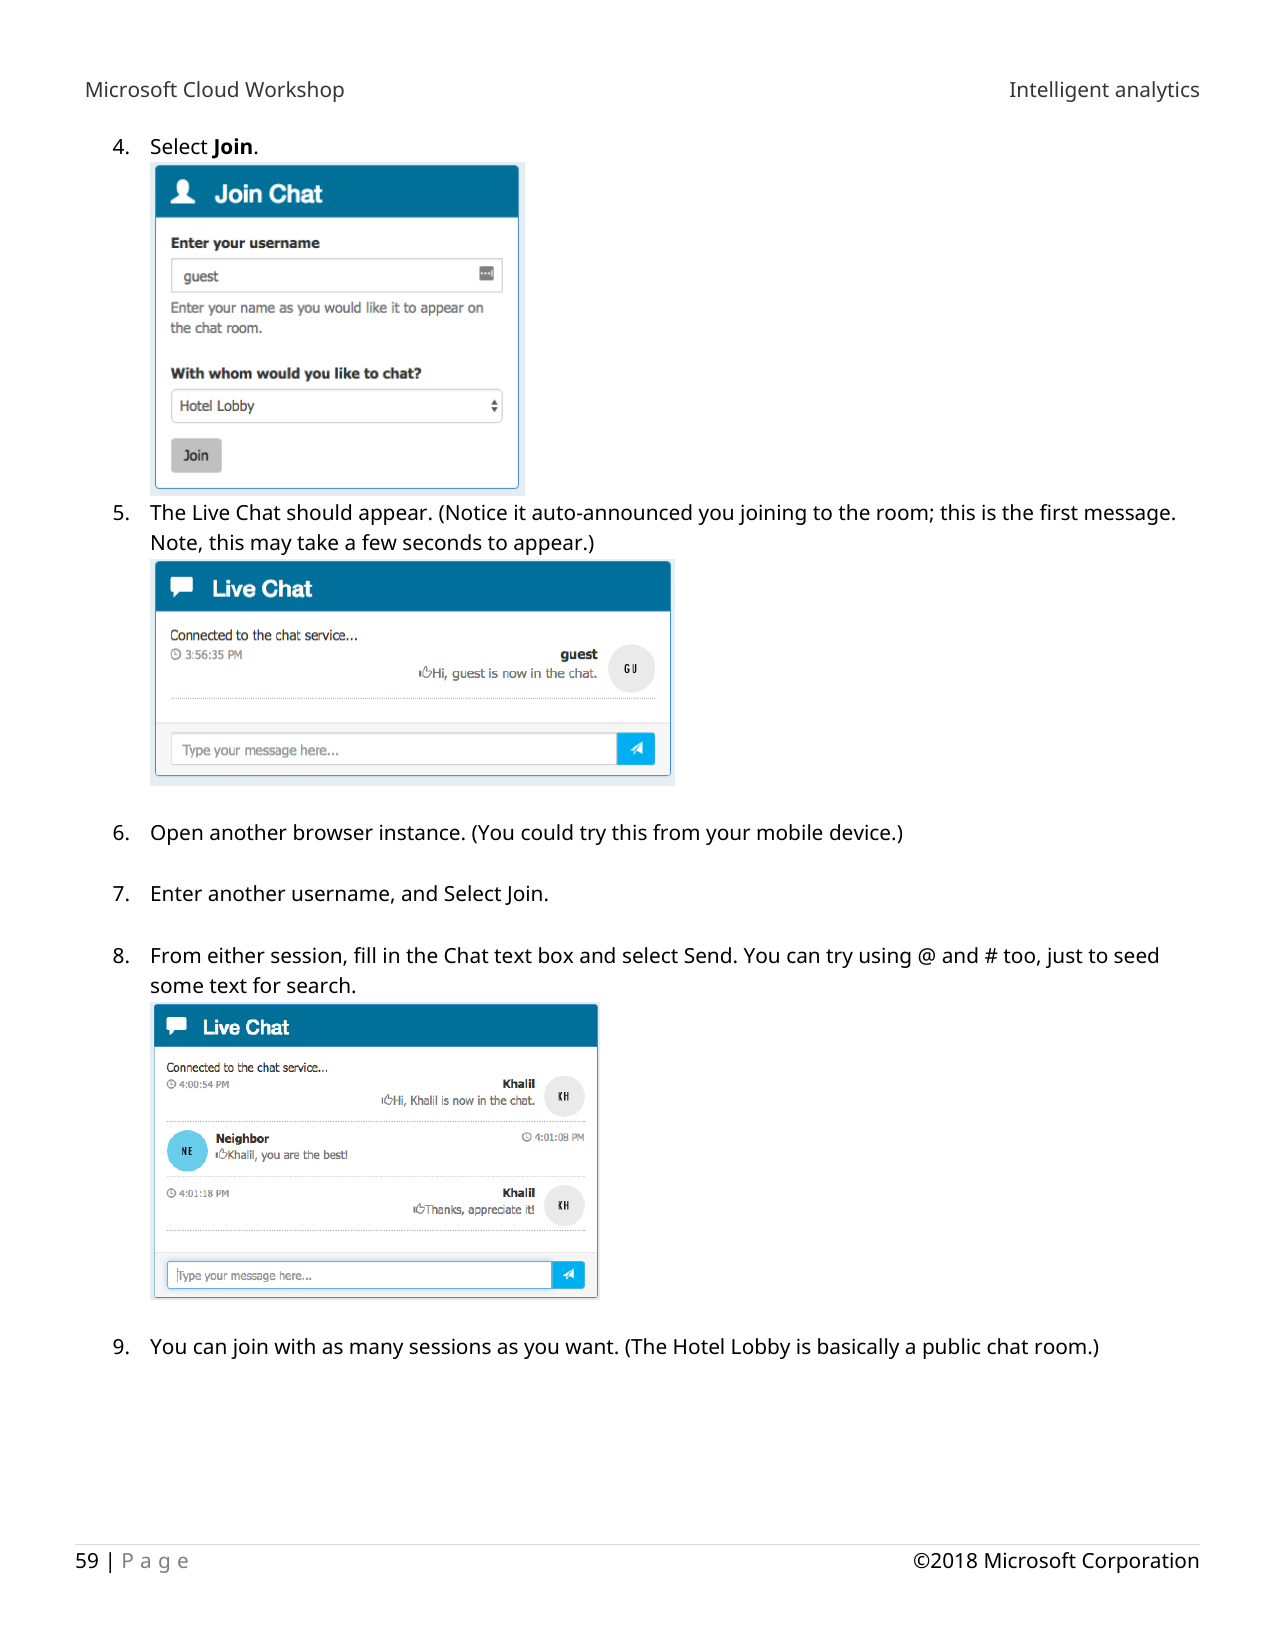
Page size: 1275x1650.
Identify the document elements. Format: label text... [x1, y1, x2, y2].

list Open another browser instance. (You could try this from your mobile device.) [112, 818, 1200, 847]
picture [150, 559, 675, 786]
picture [150, 1002, 600, 1300]
list Enter another username, and Select Join. [112, 879, 1200, 908]
list The Live Chat should appear. (Notice it auto-announced you joining to the room; this is the first message. Note, this may take a few seconds to appear.) [112, 498, 1200, 557]
picture [150, 162, 525, 496]
list You can join with as many sessions as you want. (The Hotel Lobby is basically a public chat room.) [112, 1332, 1200, 1391]
list From either session, fill in the Chat text box and select Send. You can try using @ and # too, just to seed some text for search. [112, 941, 1200, 1000]
